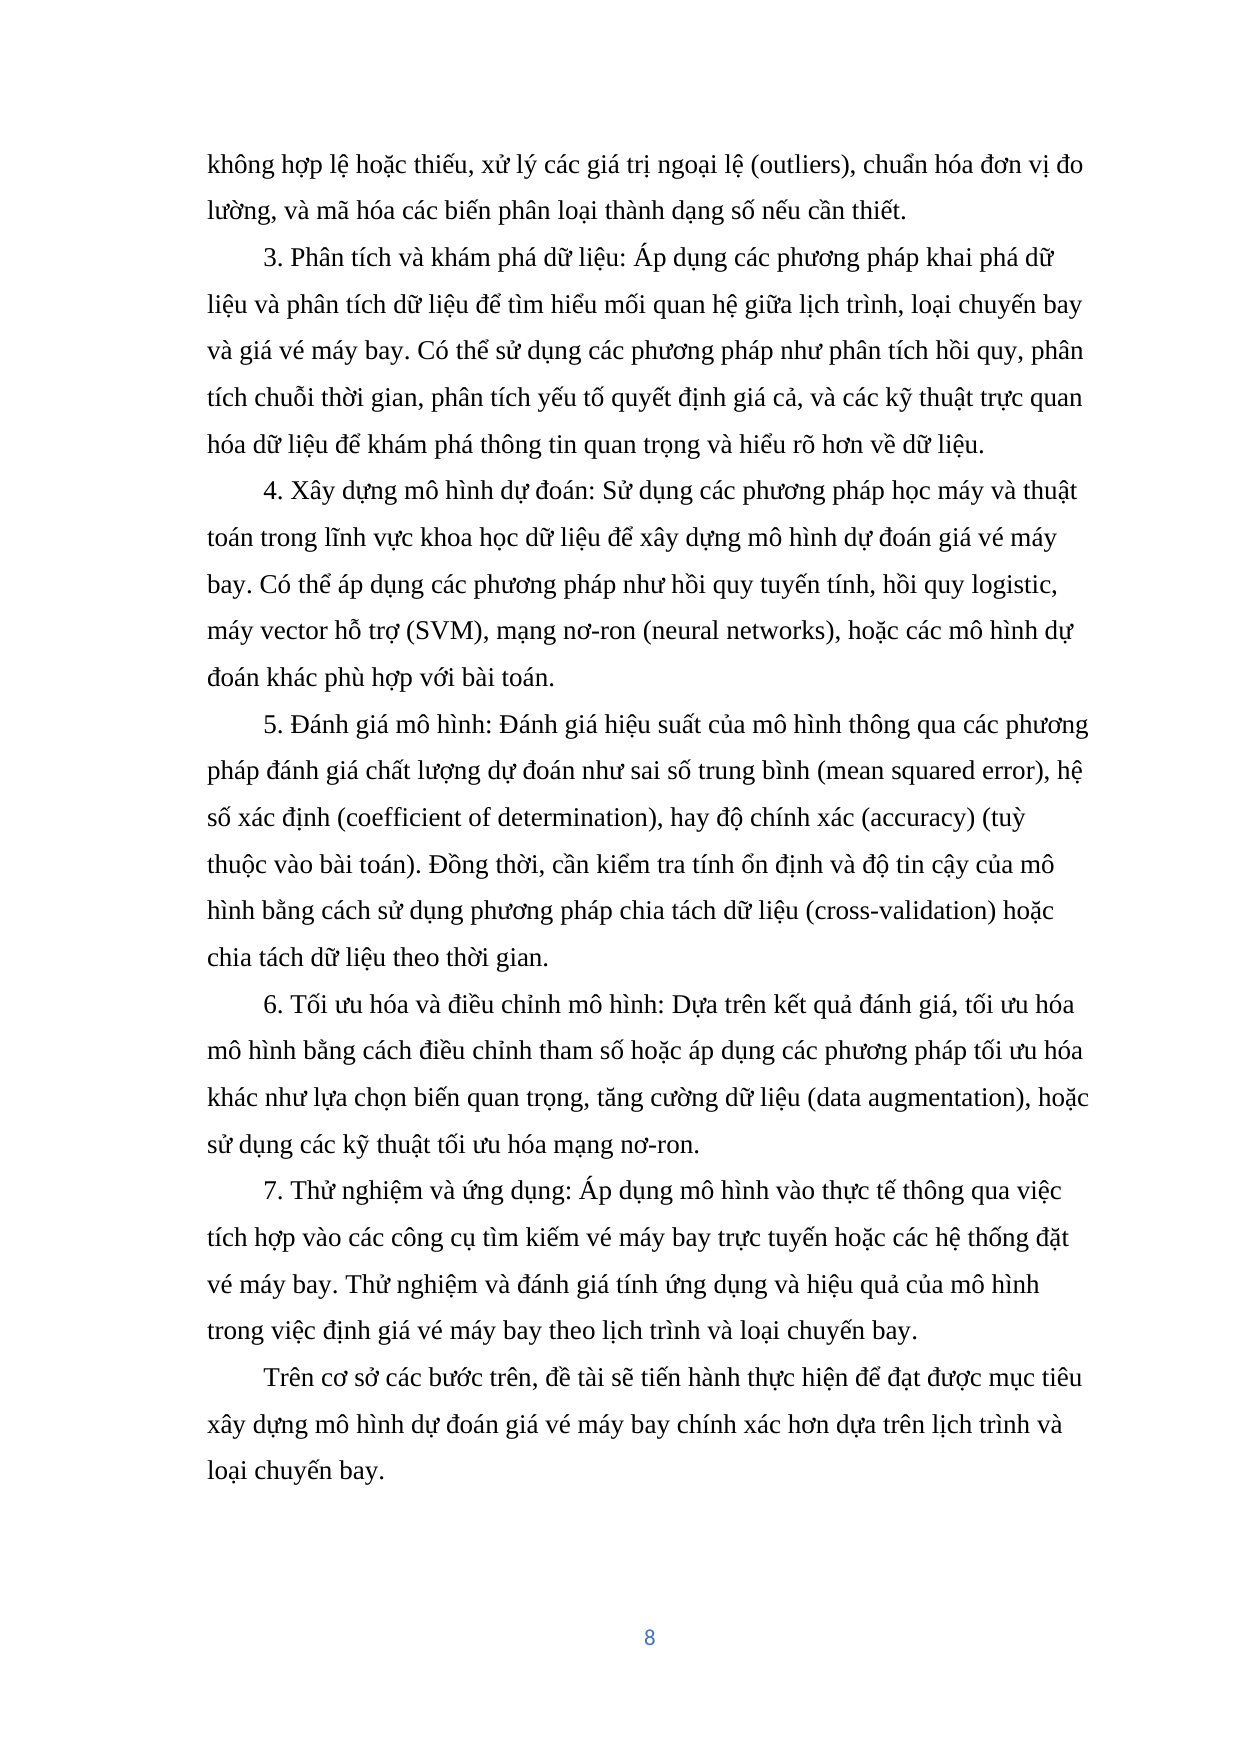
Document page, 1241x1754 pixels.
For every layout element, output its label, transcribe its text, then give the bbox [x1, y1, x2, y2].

text 3. Phân tích và khám phá dữ liệu: Áp dụng các phương pháp khai phá dữ liệu và phân tích dữ liệu để tìm hiểu mối quan hệ giữa lịch trình, loại chuyến bay và giá vé máy bay. Có thể sử dụng các phương pháp như phân tích hồi quy, phân tích chuỗi thời gian, phân tích yếu tố quyết định giá cả, và các kỹ thuật trực quan hóa dữ liệu để khám phá thông tin quan trọng và hiểu rõ hơn về dữ liệu. [207, 241, 1092, 459]
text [207, 148, 1092, 226]
text 6. Tối ưu hóa và điều chỉnh mô hình: Dựa trên kết quả đánh giá, tối ưu hóa mô hình bằng cách điều chỉnh tham số hoặc áp dụng các phương pháp tối ưu hóa khác như lựa chọn biến quan trọng, tăng cường dữ liệu (data augmentation), hoặc sử dụng các kỹ thuật tối ưu hóa mạng nơ-ron. [207, 988, 1092, 1159]
text 4. Xây dựng mô hình dự đoán: Sử dụng các phương pháp học máy và thuật toán trong lĩnh vực khoa học dữ liệu để xây dựng mô hình dự đoán giá vé máy bay. Có thể áp dụng các phương pháp như hồi quy tuyến tính, hồi quy logistic, máy vector hỗ trợ (SVM), mạng nơ-ron (neural networks), hoặc các mô hình dự đoán khác phù hợp với bài toán. [207, 474, 1092, 692]
text Trên cơ sở các bước trên, đề tài sẽ tiến hành thực hiện để đạt được mục tiêu xây dựng mô hình dự đoán giá vé máy bay chính xác hơn dựa trên lịch trình và loại chuyến bay. [207, 1361, 1092, 1486]
text 7. Thử nghiệm và ứng dụng: Áp dụng mô hình vào thực tế thông qua việc tích hợp vào các công cụ tìm kiếm vé máy bay trực tuyến hoặc các hệ thống đặt vé máy bay. Thử nghiệm và đánh giá tính ứng dụng và hiệu quả của mô hình trong việc định giá vé máy bay theo lịch trình và loại chuyến bay. [207, 1174, 1092, 1346]
text 5. Đánh giá mô hình: Đánh giá hiệu suất của mô hình thông qua các phương pháp đánh giá chất lượng dự đoán như sai số trung bình (mean squared error), hệ số xác định (coefficient of determination), hay độ chính xác (accuracy) (tuỳ thuộc vào bài toán). Đồng thời, cần kiểm tra tính ổn định và độ tin cậy của mô hình bằng cách sử dụng phương pháp chia tách dữ liệu (cross-validation) hoặc chia tách dữ liệu theo thời gian. [207, 708, 1092, 972]
